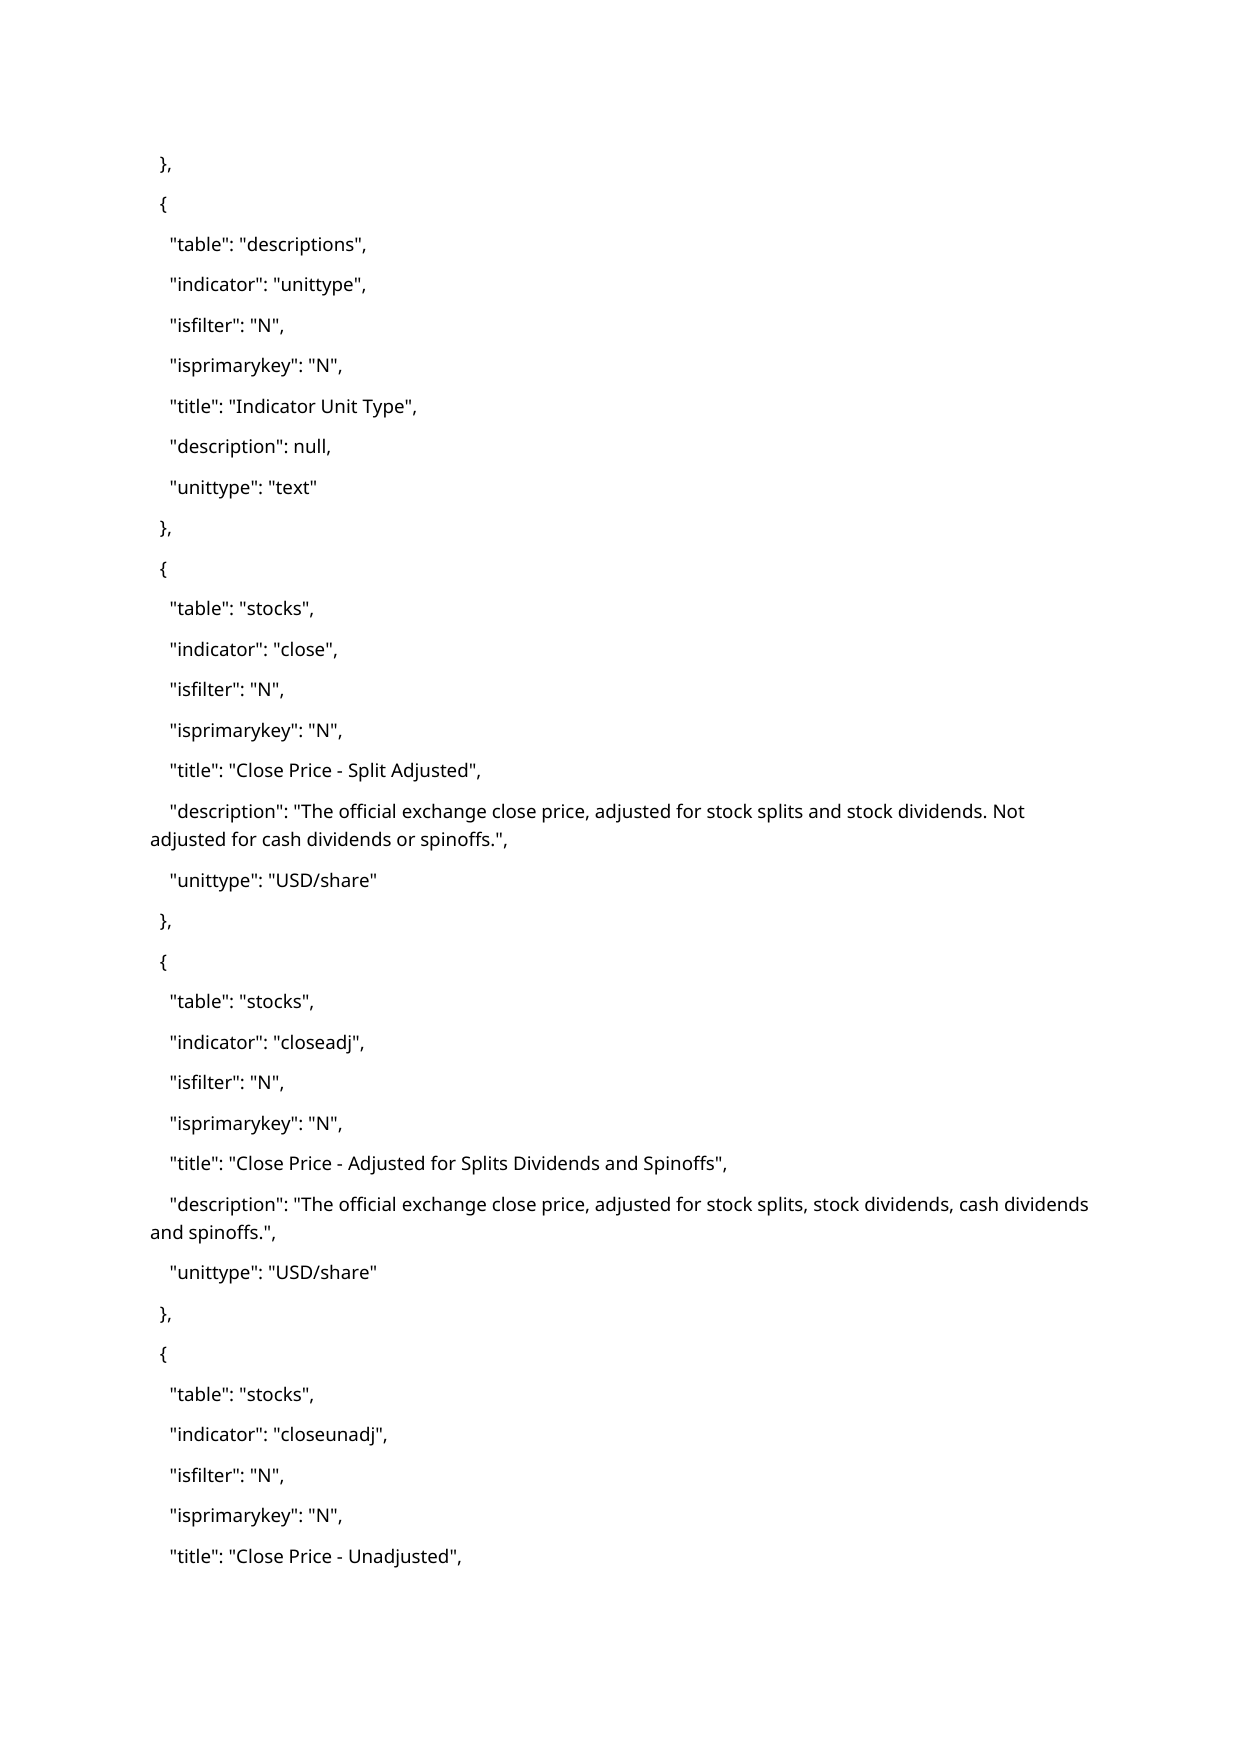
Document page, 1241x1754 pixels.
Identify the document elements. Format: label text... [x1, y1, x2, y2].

text "unittype": "USD/share" [150, 867, 1090, 892]
text "title": "Close Price - Unadjusted", [150, 1543, 1090, 1569]
text "isprimarykey": "N", [150, 353, 1090, 378]
text "unittype": "text" [150, 474, 1090, 500]
text "unittype": "USD/share" [150, 1259, 1090, 1285]
text }, [150, 515, 1090, 540]
text "isfilter": "N", [150, 312, 1090, 338]
text "indicator": "closeunadj", [150, 1422, 1090, 1447]
text "isprimarykey": "N", [150, 1503, 1090, 1528]
text "table": "descriptions", [150, 231, 1090, 257]
text "isprimarykey": "N", [150, 717, 1090, 743]
text { [150, 1341, 1090, 1366]
text }, [150, 150, 1090, 176]
text "description": "The official exchange close price, adjusted for stock splits, stock dividends, cash dividends and spinoffs.", [150, 1191, 1090, 1244]
text "isfilter": "N", [150, 677, 1090, 702]
text "indicator": "close", [150, 636, 1090, 662]
text "isprimarykey": "N", [150, 1110, 1090, 1136]
text "isfilter": "N", [150, 1069, 1090, 1095]
text { [150, 191, 1090, 216]
text }, [150, 907, 1090, 933]
text "indicator": "unittype", [150, 272, 1090, 297]
text { [150, 948, 1090, 973]
text "indicator": "closeadj", [150, 1029, 1090, 1054]
text "description": null, [150, 434, 1090, 459]
text "isfilter": "N", [150, 1462, 1090, 1488]
text "table": "stocks", [150, 596, 1090, 621]
text "description": "The official exchange close price, adjusted for stock splits and stock dividends. Not adjusted for cash dividends or spinoffs.", [150, 798, 1090, 852]
text "title": "Close Price - Split Adjusted", [150, 758, 1090, 783]
text { [150, 555, 1090, 581]
text "table": "stocks", [150, 1381, 1090, 1407]
text "table": "stocks", [150, 988, 1090, 1014]
text "title": "Indicator Unit Type", [150, 393, 1090, 419]
text "title": "Close Price - Adjusted for Splits Dividends and Spinoffs", [150, 1151, 1090, 1176]
text }, [150, 1300, 1090, 1326]
